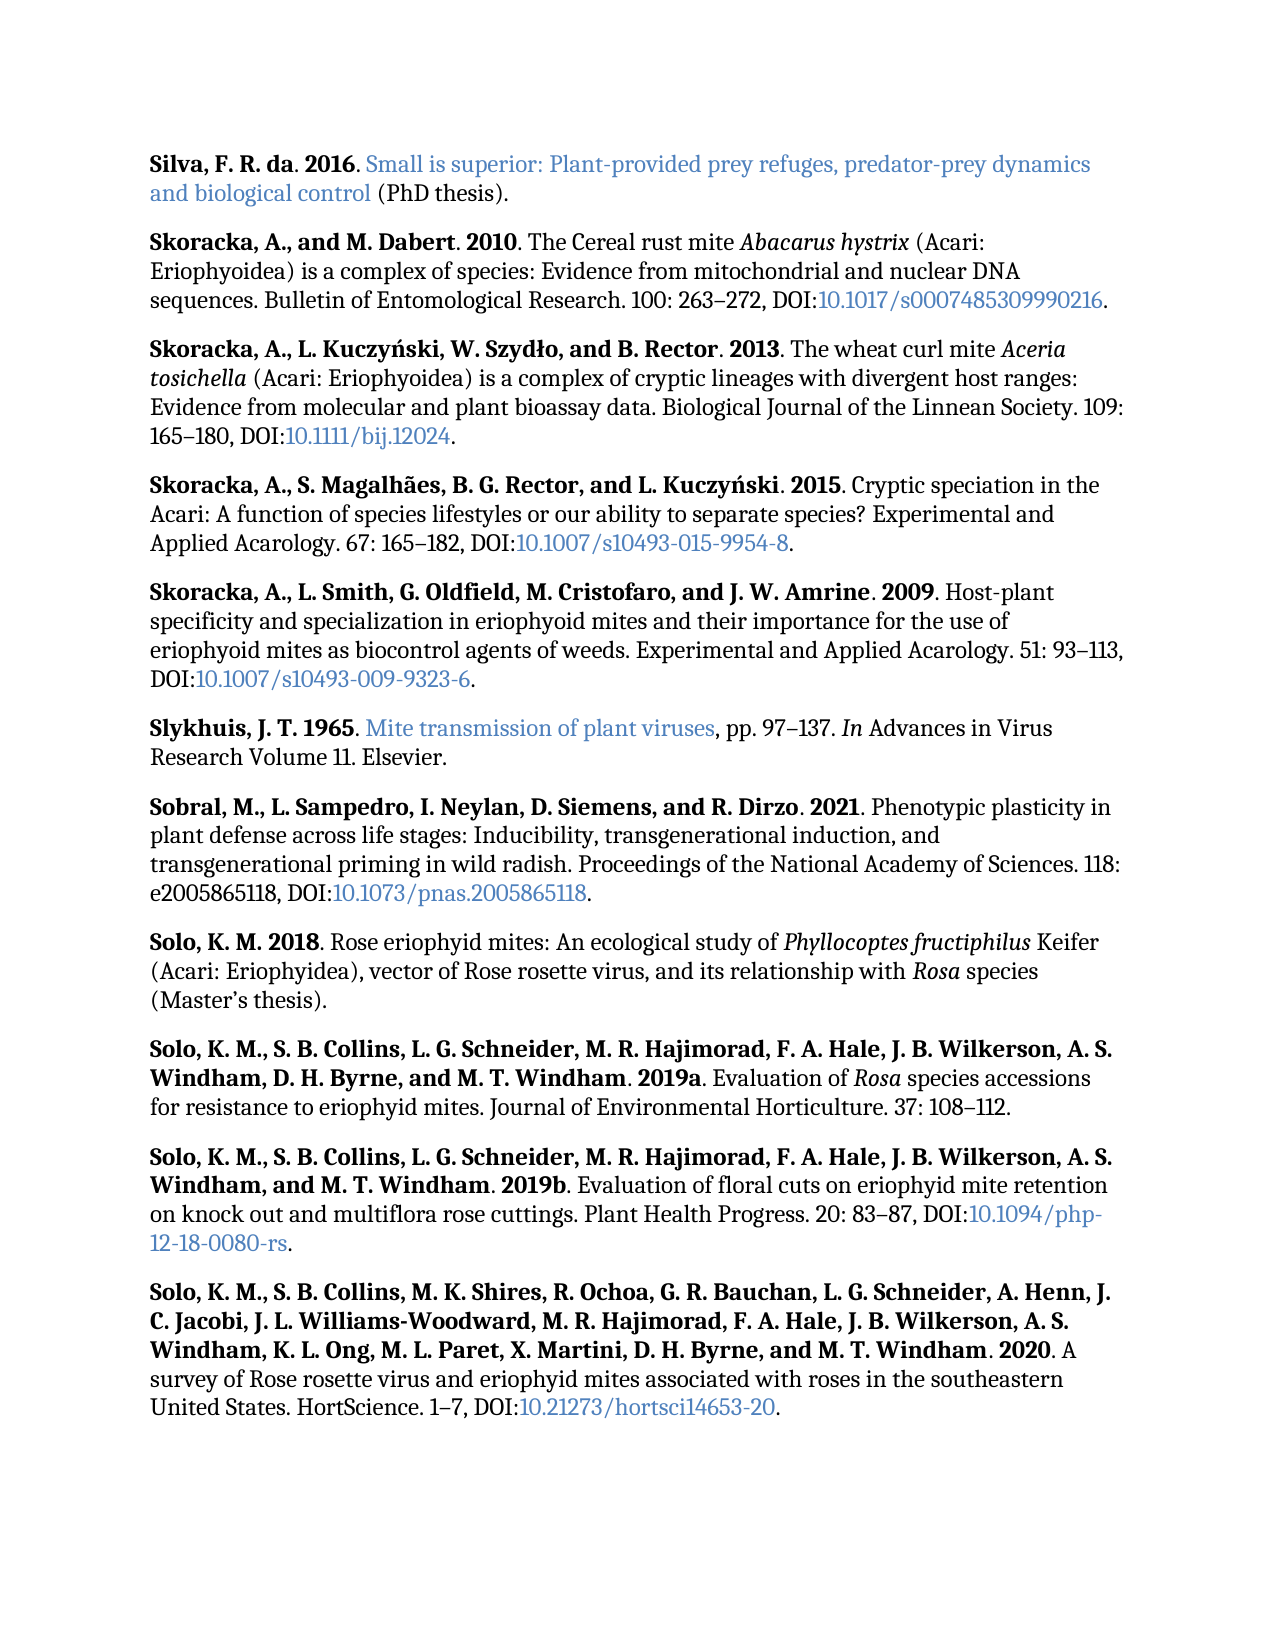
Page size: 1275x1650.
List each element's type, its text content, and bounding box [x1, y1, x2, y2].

text Solo, K. M., S. B. Collins, L. G. Schneider, M. R. Hajimorad, F. A. Hale, J. B. Wilkerson, A. S. Windham, and M. T. Windham. 2019b. Evaluation of floral cuts on eriophyid mite retention on knock out and multiflora rose cuttings. Plant Health Progress. 20: 83–87, DOI:10.1094/php-12-18-0080-rs. [150, 1142, 1125, 1257]
text Solo, K. M., S. B. Collins, L. G. Schneider, M. R. Hajimorad, F. A. Hale, J. B. Wilkerson, A. S. Windham, D. H. Byrne, and M. T. Windham. 2019a. Evaluation of Rosa species accessions for resistance to eriophyid mites. Journal of Environmental Horticulture. 37: 108–112. [150, 1035, 1125, 1122]
text Sobral, M., L. Sampedro, I. Neylan, D. Siemens, and R. Dirzo. 2021. Phenotypic plasticity in plant defense across life stages: Inducibility, transgenerational induction, and transgenerational priming in wild radish. Proceedings of the National Academy of Sciences. 118: e2005865118, DOI:10.1073/pnas.2005865118. [150, 792, 1125, 907]
text Slykhuis, J. T. 1965. Mite transmission of plant viruses, pp. 97–137. In Advances in Virus Research Volume 11. Elsevier. [150, 714, 1125, 772]
text Solo, K. M., S. B. Collins, M. K. Shires, R. Ochoa, G. R. Bauchan, L. G. Schneider, A. Henn, J. C. Jacobi, J. L. Williams-Woodward, M. R. Hajimorad, F. A. Hale, J. B. Wilkerson, A. S. Windham, K. L. Ong, M. L. Paret, X. Martini, D. H. Byrne, and M. T. Windham. 2020. A survey of Rose rosette virus and eriophyid mites associated with roses in the southeastern United States. HortScience. 1–7, DOI:10.21273/hortsci14653-20. [150, 1278, 1125, 1422]
text Skoracka, A., and M. Dabert. 2010. The Cereal rust mite Abacarus hystrix (Acari: Eriophyoidea) is a complex of species: Evidence from mitochondrial and nuclear DNA sequences. Bulletin of Entomological Research. 100: 263–272, DOI:10.1017/s0007485309990216. [150, 228, 1125, 314]
text Solo, K. M. 2018. Rose eriophyid mites: An ecological study of Phyllocoptes fructiphilus Keifer (Acari: Eriophyidea), vector of Rose rosette virus, and its relationship with Rosa species (Master’s thesis). [150, 928, 1125, 1014]
text Skoracka, A., L. Smith, G. Oldfield, M. Cristofaro, and J. W. Amrine. 2009. Host-plant specificity and specialization in eriophyoid mites and their importance for the use of eriophyoid mites as biocontrol agents of weeds. Experimental and Applied Acarology. 51: 93–113, DOI:10.1007/s10493-009-9323-6. [150, 578, 1125, 693]
text Skoracka, A., S. Magalhães, B. G. Rector, and L. Kuczyński. 2015. Cryptic speciation in the Acari: A function of species lifestyles or our ability to separate species? Experimental and Applied Acarology. 67: 165–182, DOI:10.1007/s10493-015-9954-8. [150, 471, 1125, 557]
text Skoracka, A., L. Kuczyński, W. Szydło, and B. Rector. 2013. The wheat curl mite Aceria tosichella (Acari: Eriophyoidea) is a complex of cryptic lineages with divergent host ranges: Evidence from molecular and plant bioassay data. Biological Journal of the Linnean Society. 109: 165–180, DOI:10.1111/bij.12024. [150, 335, 1125, 450]
text Silva, F. R. da. 2016. Small is superior: Plant-provided prey refuges, predator-prey dynamics and biological control (PhD thesis). [150, 150, 1125, 207]
